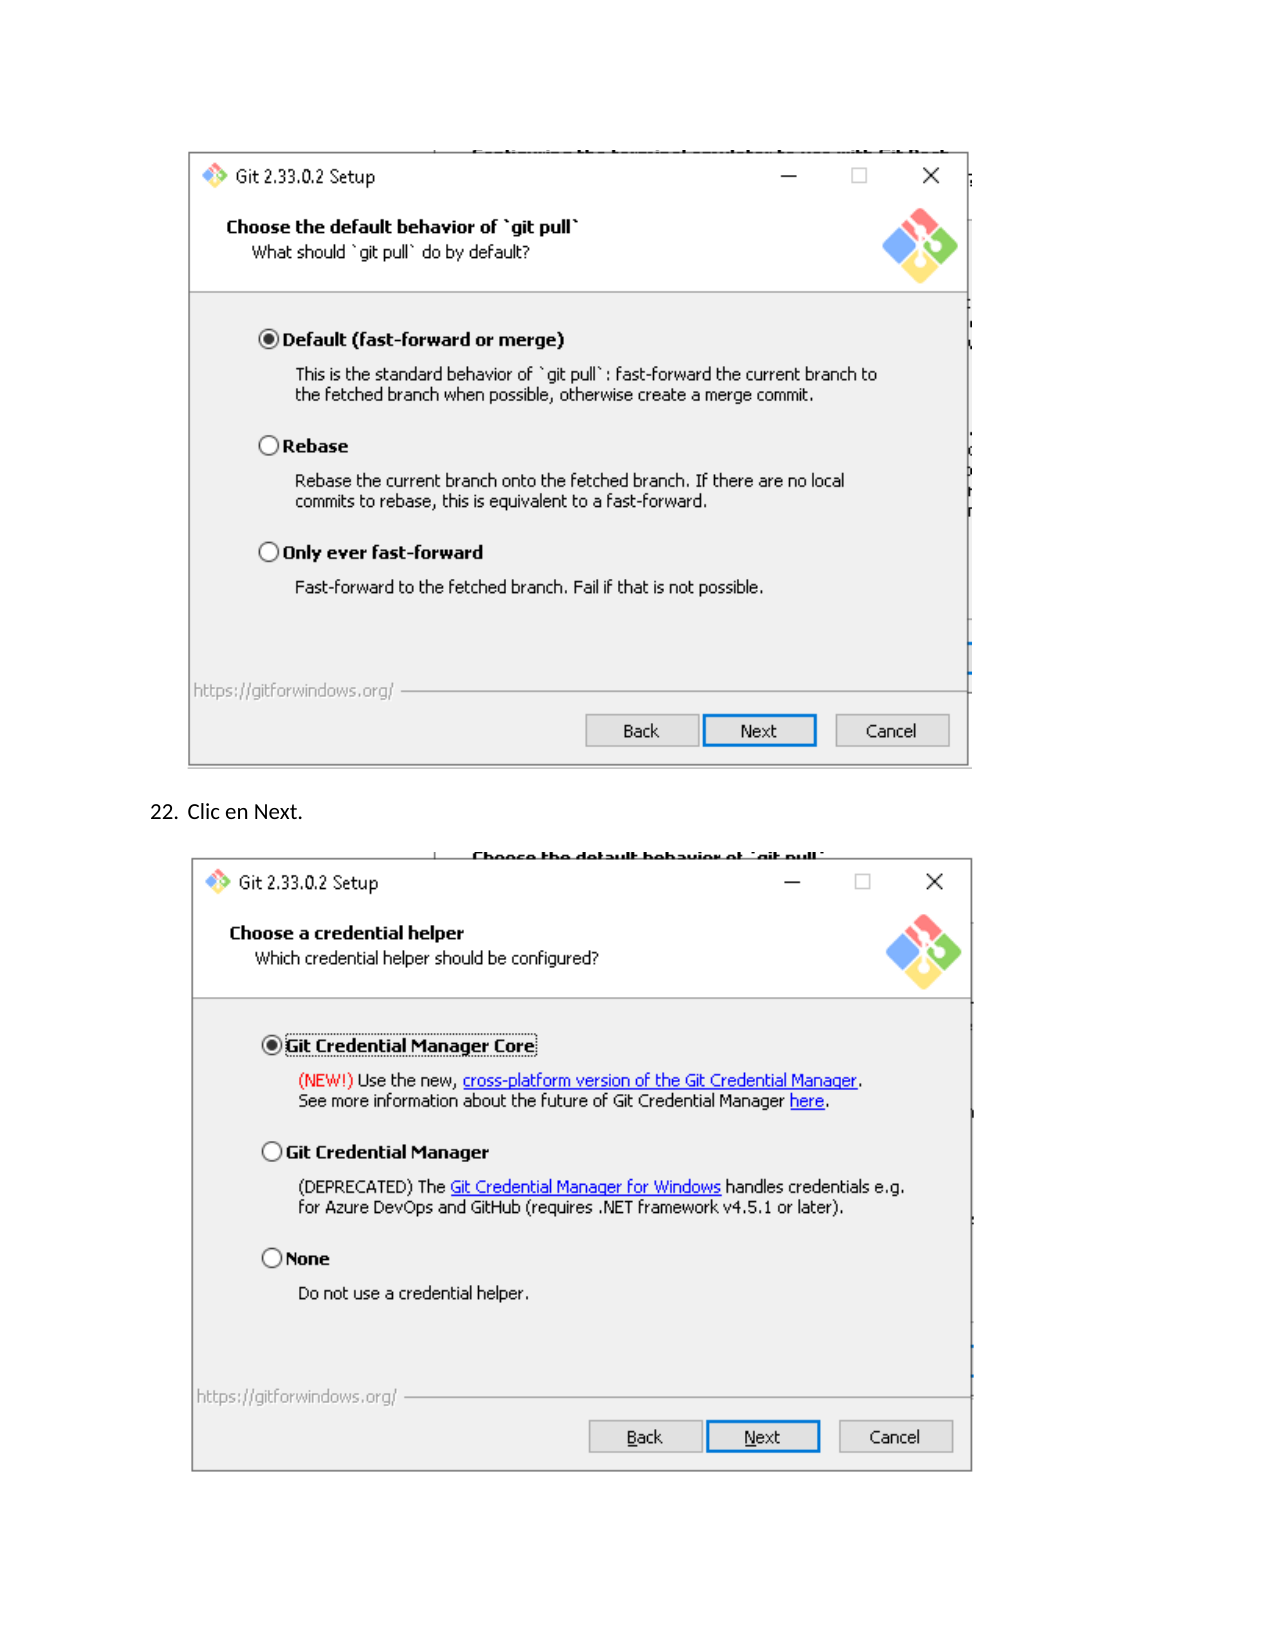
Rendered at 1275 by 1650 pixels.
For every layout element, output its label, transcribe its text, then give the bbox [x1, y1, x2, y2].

list Clic en Next. [150, 797, 1162, 825]
picture [187, 150, 972, 769]
picture [187, 852, 974, 1475]
